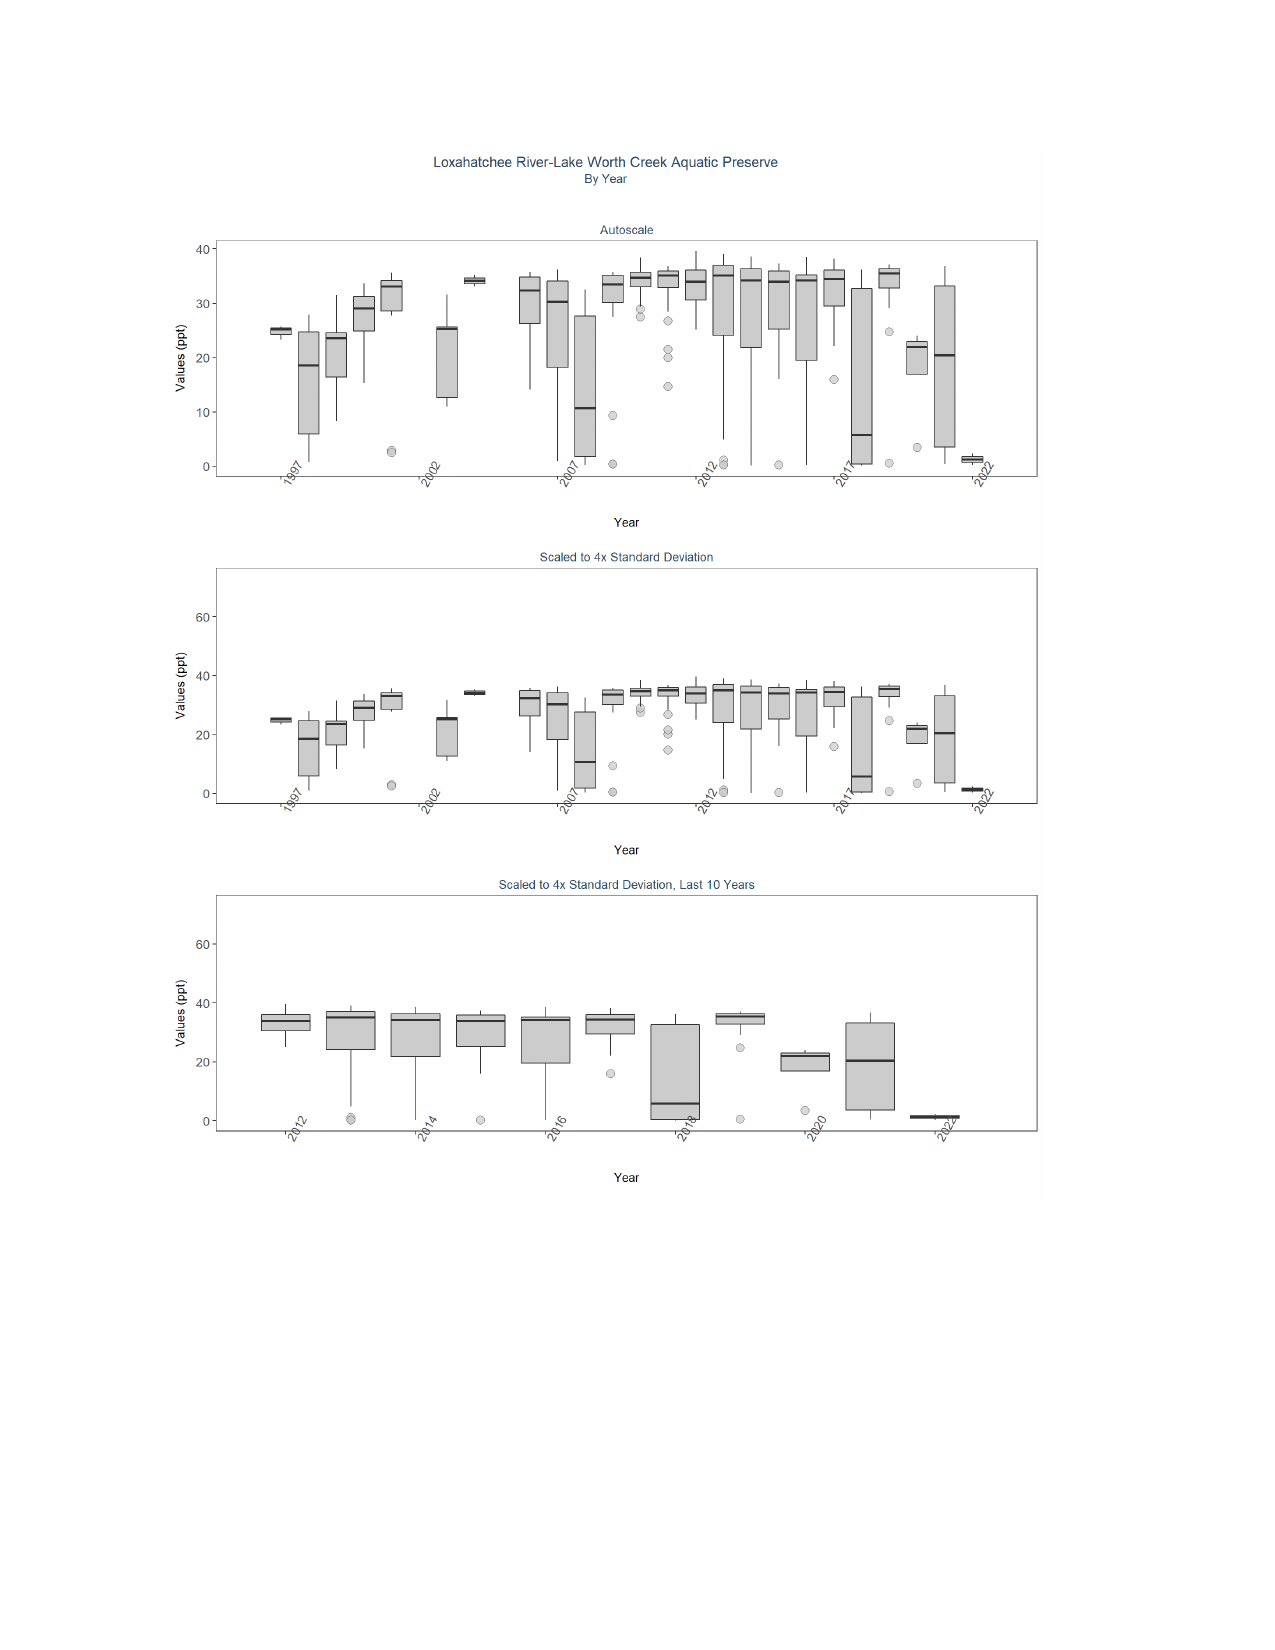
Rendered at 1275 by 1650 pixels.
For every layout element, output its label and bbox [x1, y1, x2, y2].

picture [168, 150, 1044, 1200]
